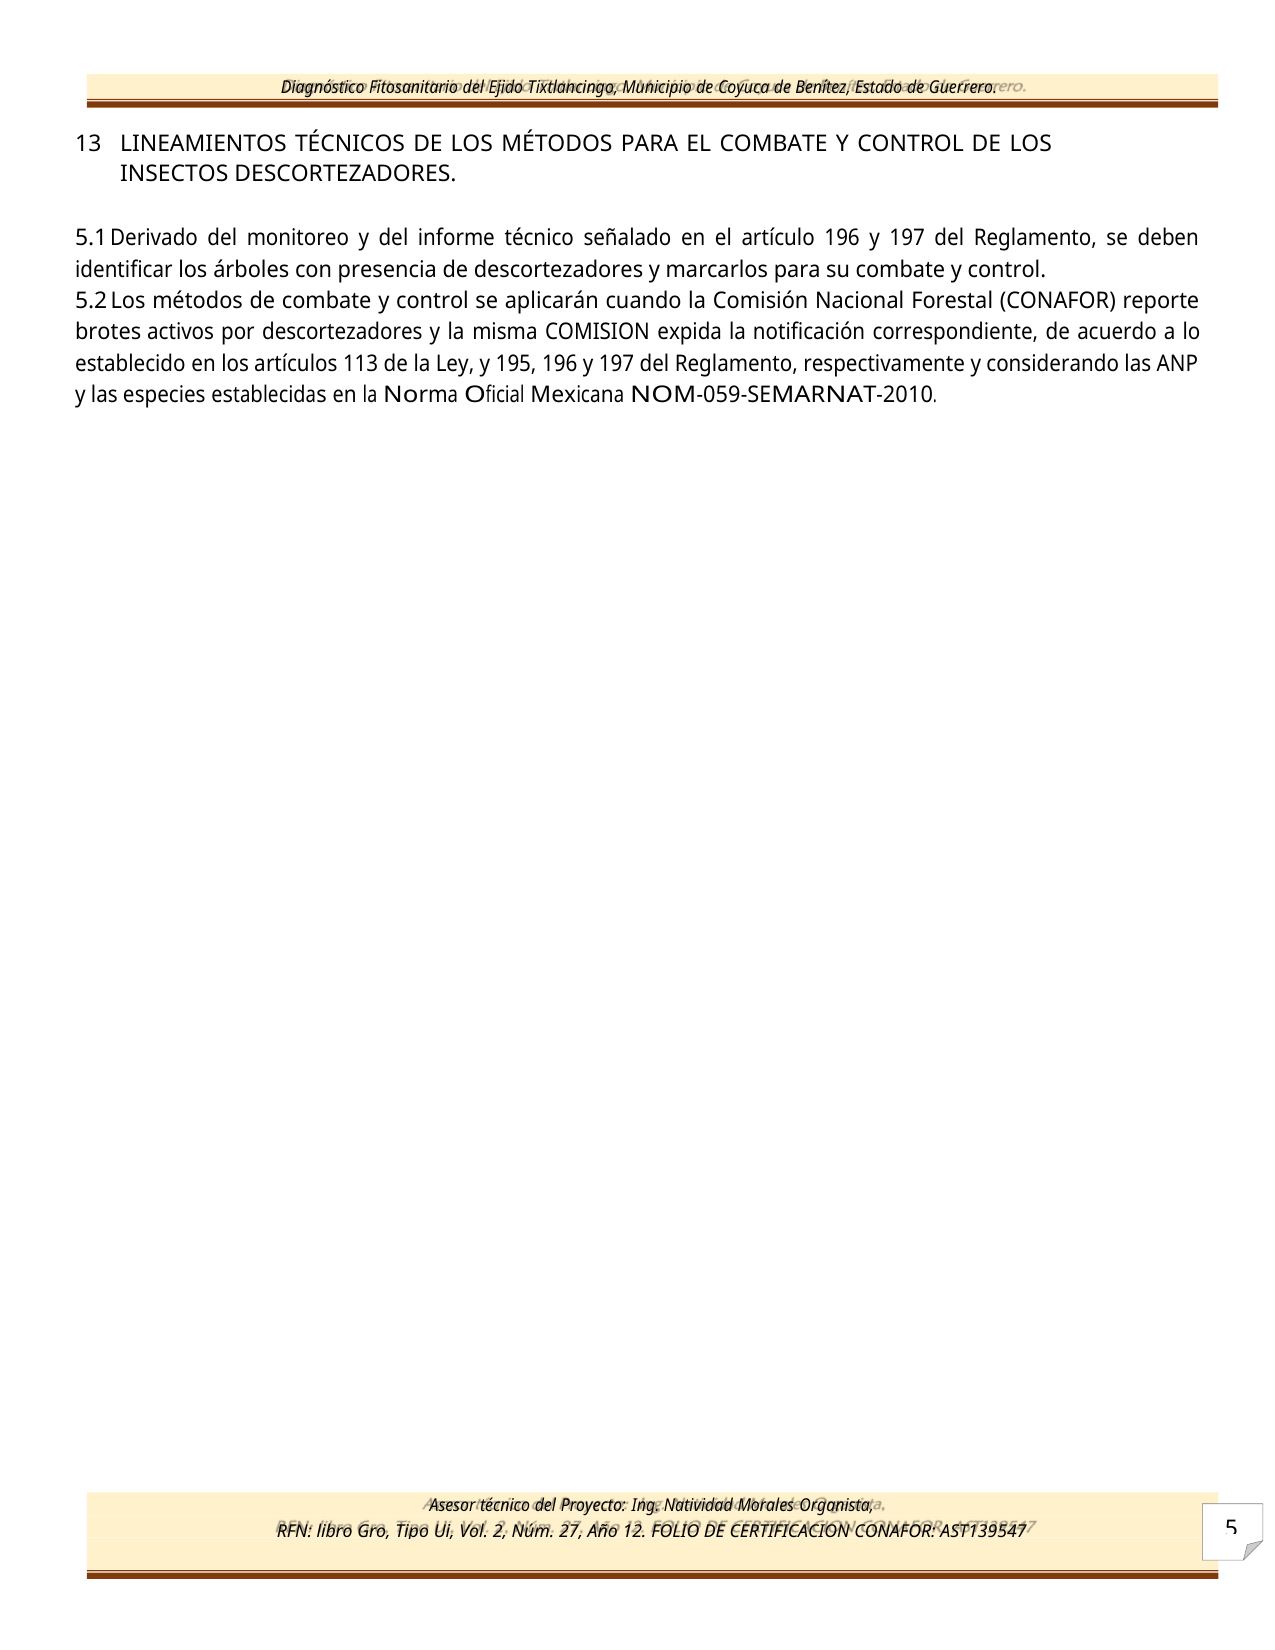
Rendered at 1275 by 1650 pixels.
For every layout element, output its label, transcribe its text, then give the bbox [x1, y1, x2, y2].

picture [609, 1529, 615, 1536]
picture [327, 1529, 333, 1537]
picture [378, 1529, 384, 1536]
list LINEAMIENTOS TÉCNICOS DE LOS MÉTODOS PARA EL COMBATE Y CONTROL DE LOS INSECTOS DESCORTEZADORES. [75, 127, 1143, 188]
picture [662, 1526, 670, 1536]
list Derivado del monitoreo y del informe técnico señalado en el artículo 196 y 197 del Reglamento, se deben identificar los árboles con presencia de descortezadores y marcarlos para su combate y control. [75, 221, 1200, 284]
picture [879, 1527, 885, 1537]
picture [268, 67, 1048, 98]
picture [421, 1529, 427, 1536]
picture [839, 1527, 845, 1537]
picture [827, 1526, 835, 1536]
picture [261, 1485, 1045, 1537]
picture [344, 1529, 350, 1536]
picture [410, 1529, 416, 1537]
picture [911, 1526, 919, 1536]
picture [867, 1526, 875, 1536]
list Los métodos de combate y control se aplicarán cuando la Comisión Nacional Forestal (CONAFOR) reporte brotes activos por descortezadores y la misma COMISION expida la notificación correspondiente, de acuerdo a lo establecido en los artículos 113 de la Ley, y 195, 196 y 197 del Reglamento, respectivamente y considerando las ANP y las especies establecidas en la Norma Oficial Mexicana NOM-059-SEMARNAT-2010. [75, 284, 1200, 409]
picture [536, 1529, 541, 1537]
picture [297, 1527, 303, 1537]
picture [599, 1529, 605, 1537]
picture [706, 1526, 713, 1536]
picture [513, 1527, 519, 1537]
picture [471, 1529, 477, 1536]
picture [689, 1526, 697, 1536]
